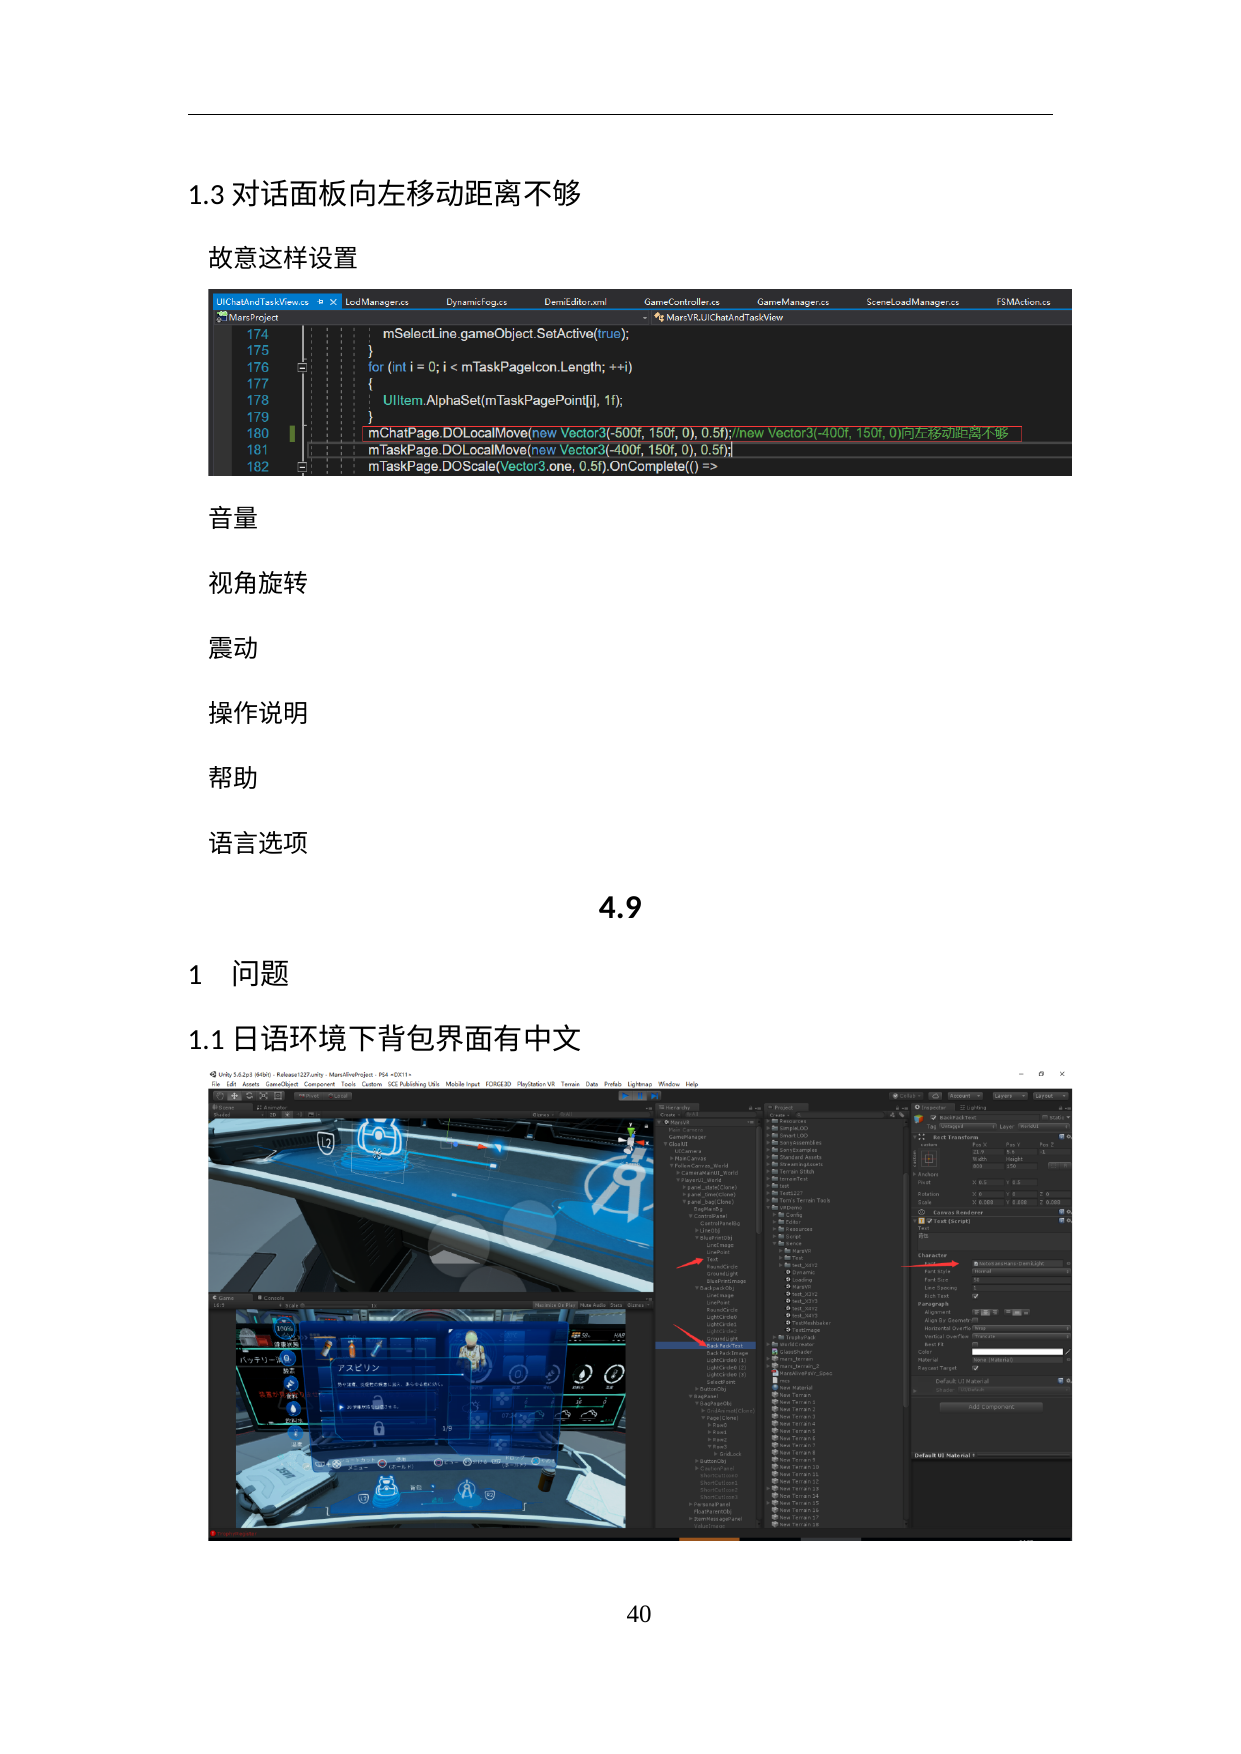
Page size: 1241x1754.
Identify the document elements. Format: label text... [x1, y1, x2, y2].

text 帮助 [187, 744, 1053, 809]
text 操作说明 [187, 679, 1053, 744]
subtitle 4.9 [187, 874, 1053, 939]
subtitle 问题 [187, 939, 1053, 1004]
text 震动 [187, 614, 1053, 679]
text 音量 [187, 484, 1053, 549]
subtitle 日语环境下背包界面有中文 [187, 1004, 1053, 1069]
text 故意这样设置 [187, 224, 1053, 289]
text 语言选项 [187, 809, 1053, 874]
subtitle 对话面板向左移动距离不够 [187, 159, 1053, 224]
picture [208, 289, 1072, 476]
picture [208, 1069, 1073, 1541]
text 视角旋转 [187, 549, 1053, 614]
